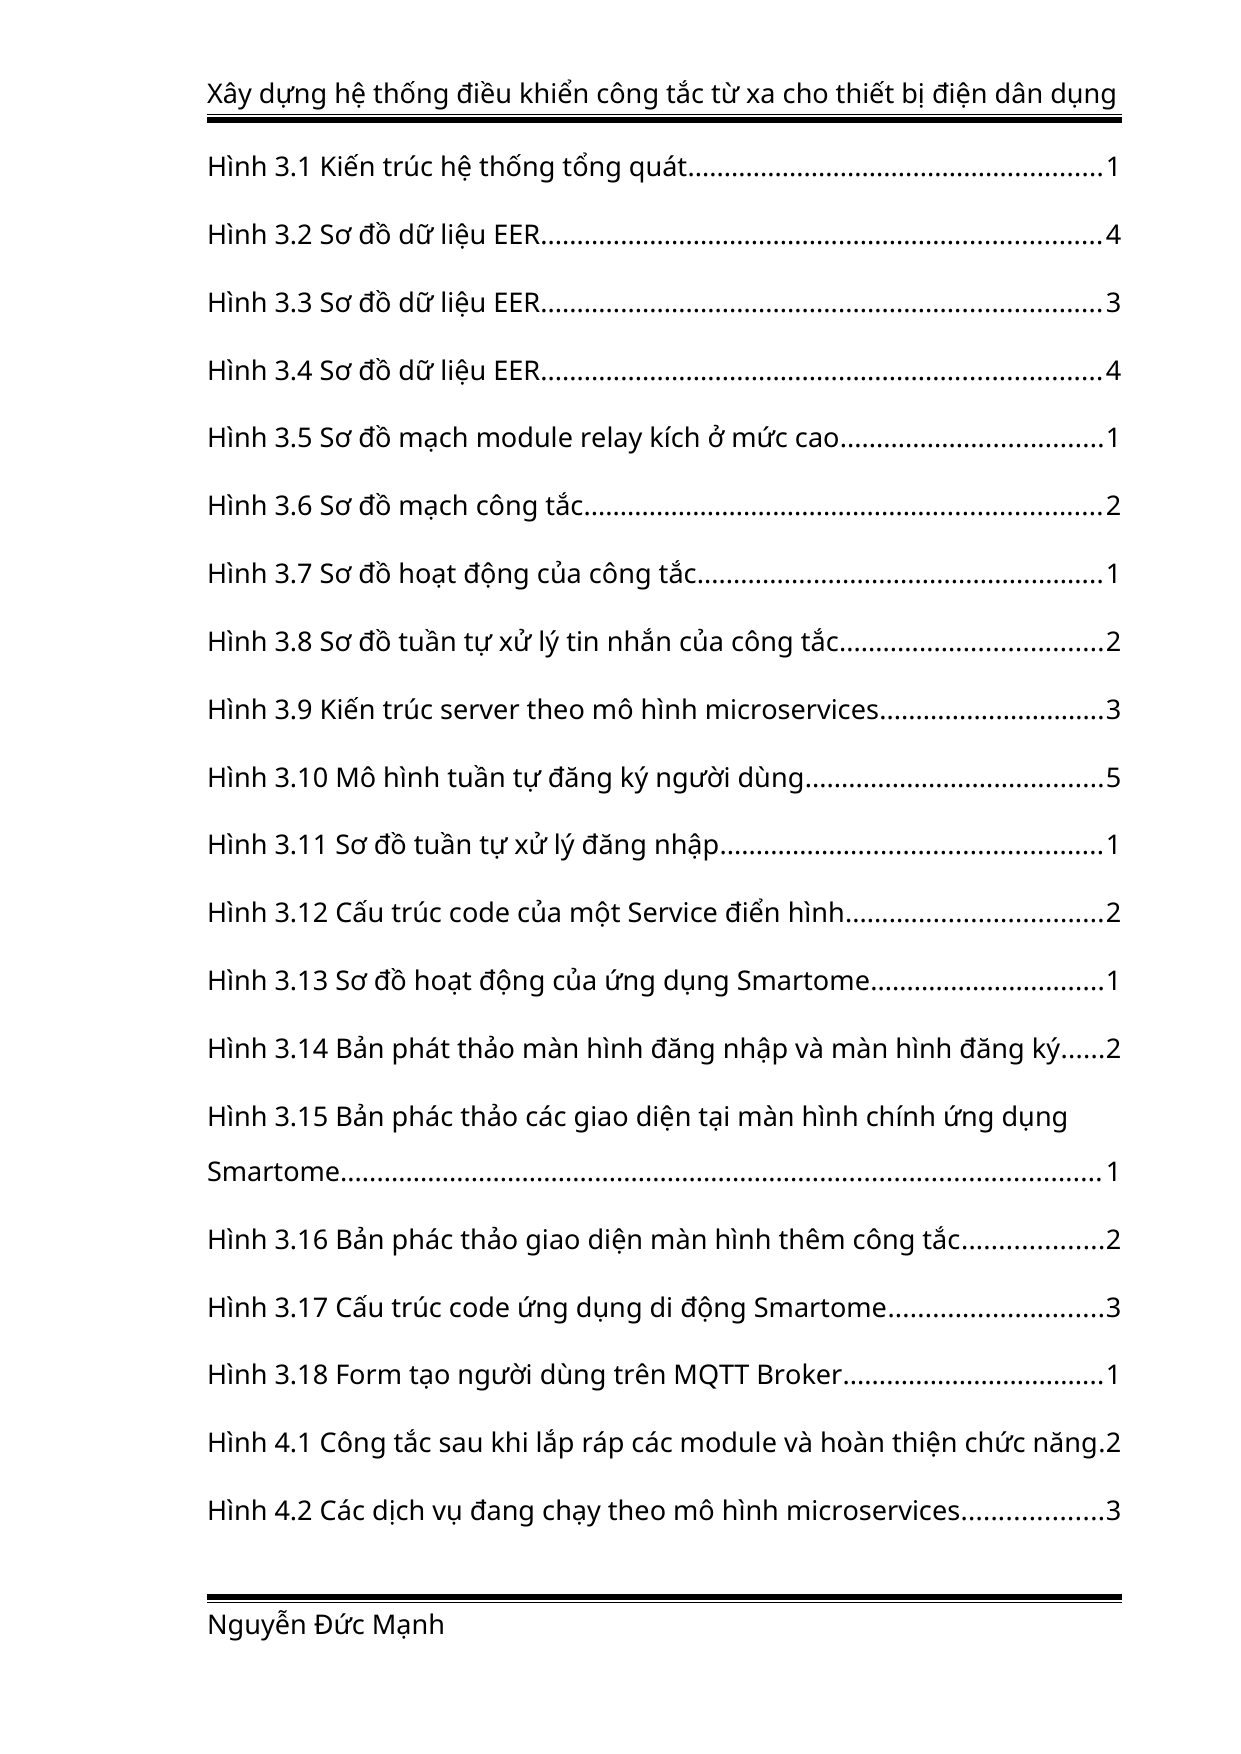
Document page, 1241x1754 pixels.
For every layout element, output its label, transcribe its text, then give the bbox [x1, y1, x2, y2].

text Hình 3.5 Sơ đồ mạch module relay kích ở mức cao 1 [207, 419, 1122, 456]
text Hình 3.9 Kiến trúc server theo mô hình microservices 3 [207, 690, 1122, 727]
text Hình 3.13 Sơ đồ hoạt động của ứng dụng Smartome 1 [207, 961, 1122, 998]
text Hình 3.12 Cấu trúc code của một Service điển hình 2 [207, 894, 1122, 931]
text Hình 3.15 Bản phác thảo các giao diện tại màn hình chính ứng dụng Smartome 1 [207, 1097, 1122, 1189]
text Hình 3.11 Sơ đồ tuần tự xử lý đăng nhập 1 [207, 826, 1122, 863]
text Hình 3.1 Kiến trúc hệ thống tổng quát 1 [207, 148, 1122, 184]
text Hình 3.3 Sơ đồ dữ liệu EER 3 [207, 283, 1122, 320]
text Hình 4.2 Các dịch vụ đang chạy theo mô hình microservices 3 [207, 1491, 1122, 1528]
text Hình 3.8 Sơ đồ tuần tự xử lý tin nhắn của công tắc 2 [207, 622, 1122, 659]
text Hình 3.6 Sơ đồ mạch công tắc 2 [207, 487, 1122, 524]
text Hình 3.17 Cấu trúc code ứng dụng di động Smartome 3 [207, 1288, 1122, 1325]
text Hình 3.10 Mô hình tuần tự đăng ký người dùng 5 [207, 758, 1122, 795]
text Hình 3.16 Bản phác thảo giao diện màn hình thêm công tắc 2 [207, 1220, 1122, 1257]
text Hình 3.4 Sơ đồ dữ liệu EER 4 [207, 351, 1122, 388]
text Hình 3.2 Sơ đồ dữ liệu EER 4 [207, 216, 1122, 252]
text Hình 3.18 Form tạo người dùng trên MQTT Broker 1 [207, 1356, 1122, 1393]
text Hình 4.1 Công tắc sau khi lắp ráp các module và hoàn thiện chức năng 2 [207, 1424, 1122, 1461]
text Hình 3.14 Bản phát thảo màn hình đăng nhập và màn hình đăng ký 2 [207, 1029, 1122, 1066]
text Hình 3.7 Sơ đồ hoạt động của công tắc 1 [207, 554, 1122, 591]
